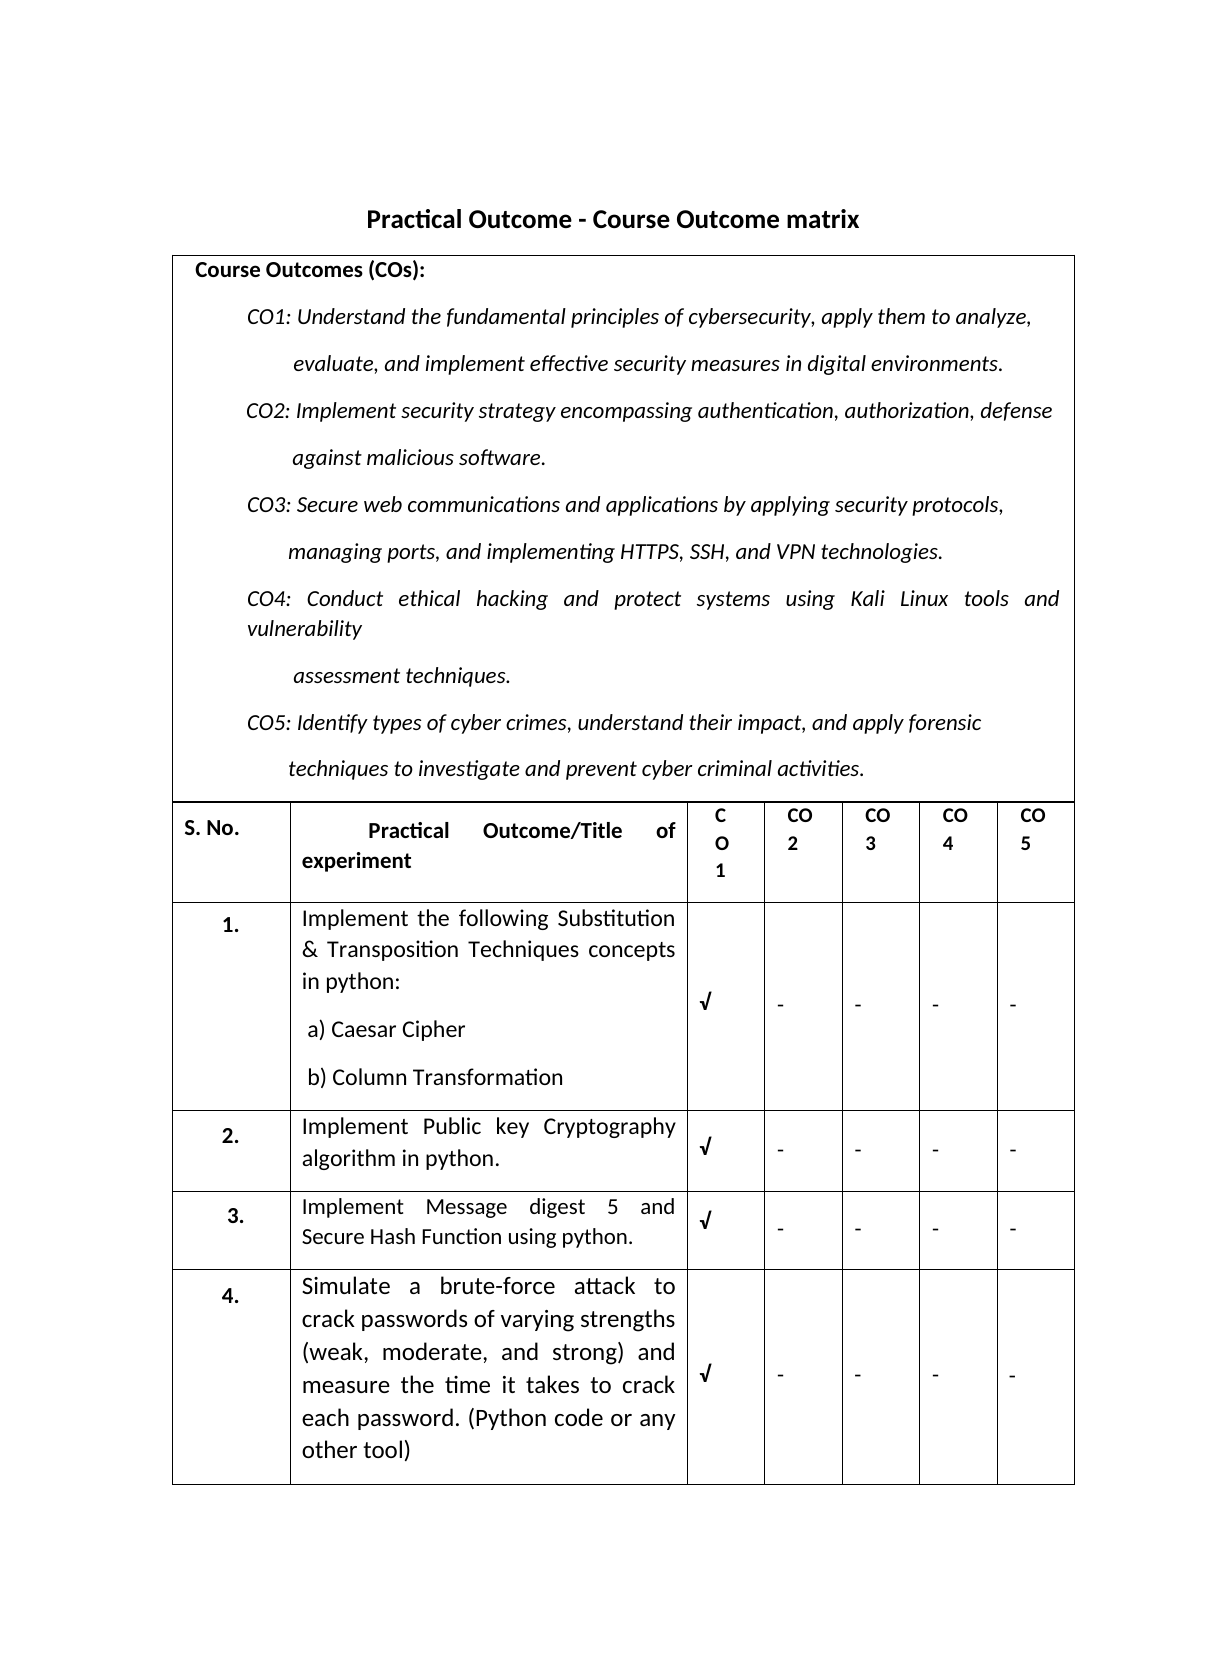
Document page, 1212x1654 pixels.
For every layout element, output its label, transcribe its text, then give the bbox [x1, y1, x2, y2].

table_cell CO3 [843, 803, 919, 902]
table_cell - [998, 903, 1074, 1110]
table_cell - [765, 1192, 842, 1269]
table_cell CO5 [998, 803, 1074, 902]
table_cell √ [688, 1192, 764, 1269]
table_cell 1. [173, 903, 290, 1110]
table_cell - [765, 903, 842, 1110]
table_cell √ [688, 903, 764, 1110]
table_cell - [998, 1111, 1074, 1191]
table_cell - [920, 903, 997, 1110]
table_cell 3. [173, 1192, 290, 1269]
table_cell - [998, 1192, 1074, 1269]
table_cell Practical Outcome/Title of experiment [291, 803, 687, 902]
table_cell - [765, 1111, 842, 1191]
table_cell 2. [173, 1111, 290, 1191]
table_cell - [998, 1270, 1074, 1484]
table_cell S. No. [173, 803, 290, 902]
table_cell CO2 [765, 803, 842, 902]
table_cell 4. [173, 1270, 290, 1484]
table_cell - [843, 903, 919, 1110]
table_cell Implement Public key Cryptography algorithm in python. [291, 1111, 687, 1191]
table_header Course Outcomes (COs): CO1: Understand the fundamental principles of cybersecurity, apply them to analyze, evaluate, and implement effective security measures in digital environments. CO2: Implement security strategy encompassing authentication, authorization, defense against malicious software. CO3: Secure web communications and applications by applying security protocols, managing ports, and implementing HTTPS, SSH, and VPN technologies. CO4: Conduct ethical hacking and protect systems using Kali Linux tools and vulnerability assessment techniques. CO5: Identify types of cyber crimes, understand their impact, and apply forensic techniques to investigate and prevent cyber criminal activities. [173, 256, 1074, 801]
table_cell - [843, 1270, 919, 1484]
table_cell - [765, 1270, 842, 1484]
table_cell √ [688, 1270, 764, 1484]
table_cell CO1 [688, 803, 764, 902]
table_cell Implement the following Substitution & Transposition Techniques concepts in python: a) Caesar Cipher b) Column Transformation [291, 903, 687, 1110]
table_cell - [843, 1192, 919, 1269]
table_cell Simulate a brute-force attack to crack passwords of varying strengths (weak, moderate, and strong) and measure the time it takes to crack each password. (Python code or any other tool) [291, 1270, 687, 1484]
table_cell - [920, 1270, 997, 1484]
table_cell - [920, 1111, 997, 1191]
table_cell Implement Message digest 5 and Secure Hash Function using python. [291, 1192, 687, 1269]
table_cell CO4 [920, 803, 997, 902]
table_cell - [843, 1111, 919, 1191]
text Practical Outcome - Course Outcome matrix [162, 202, 1065, 235]
table_cell √ [688, 1111, 764, 1191]
table_cell - [920, 1192, 997, 1269]
